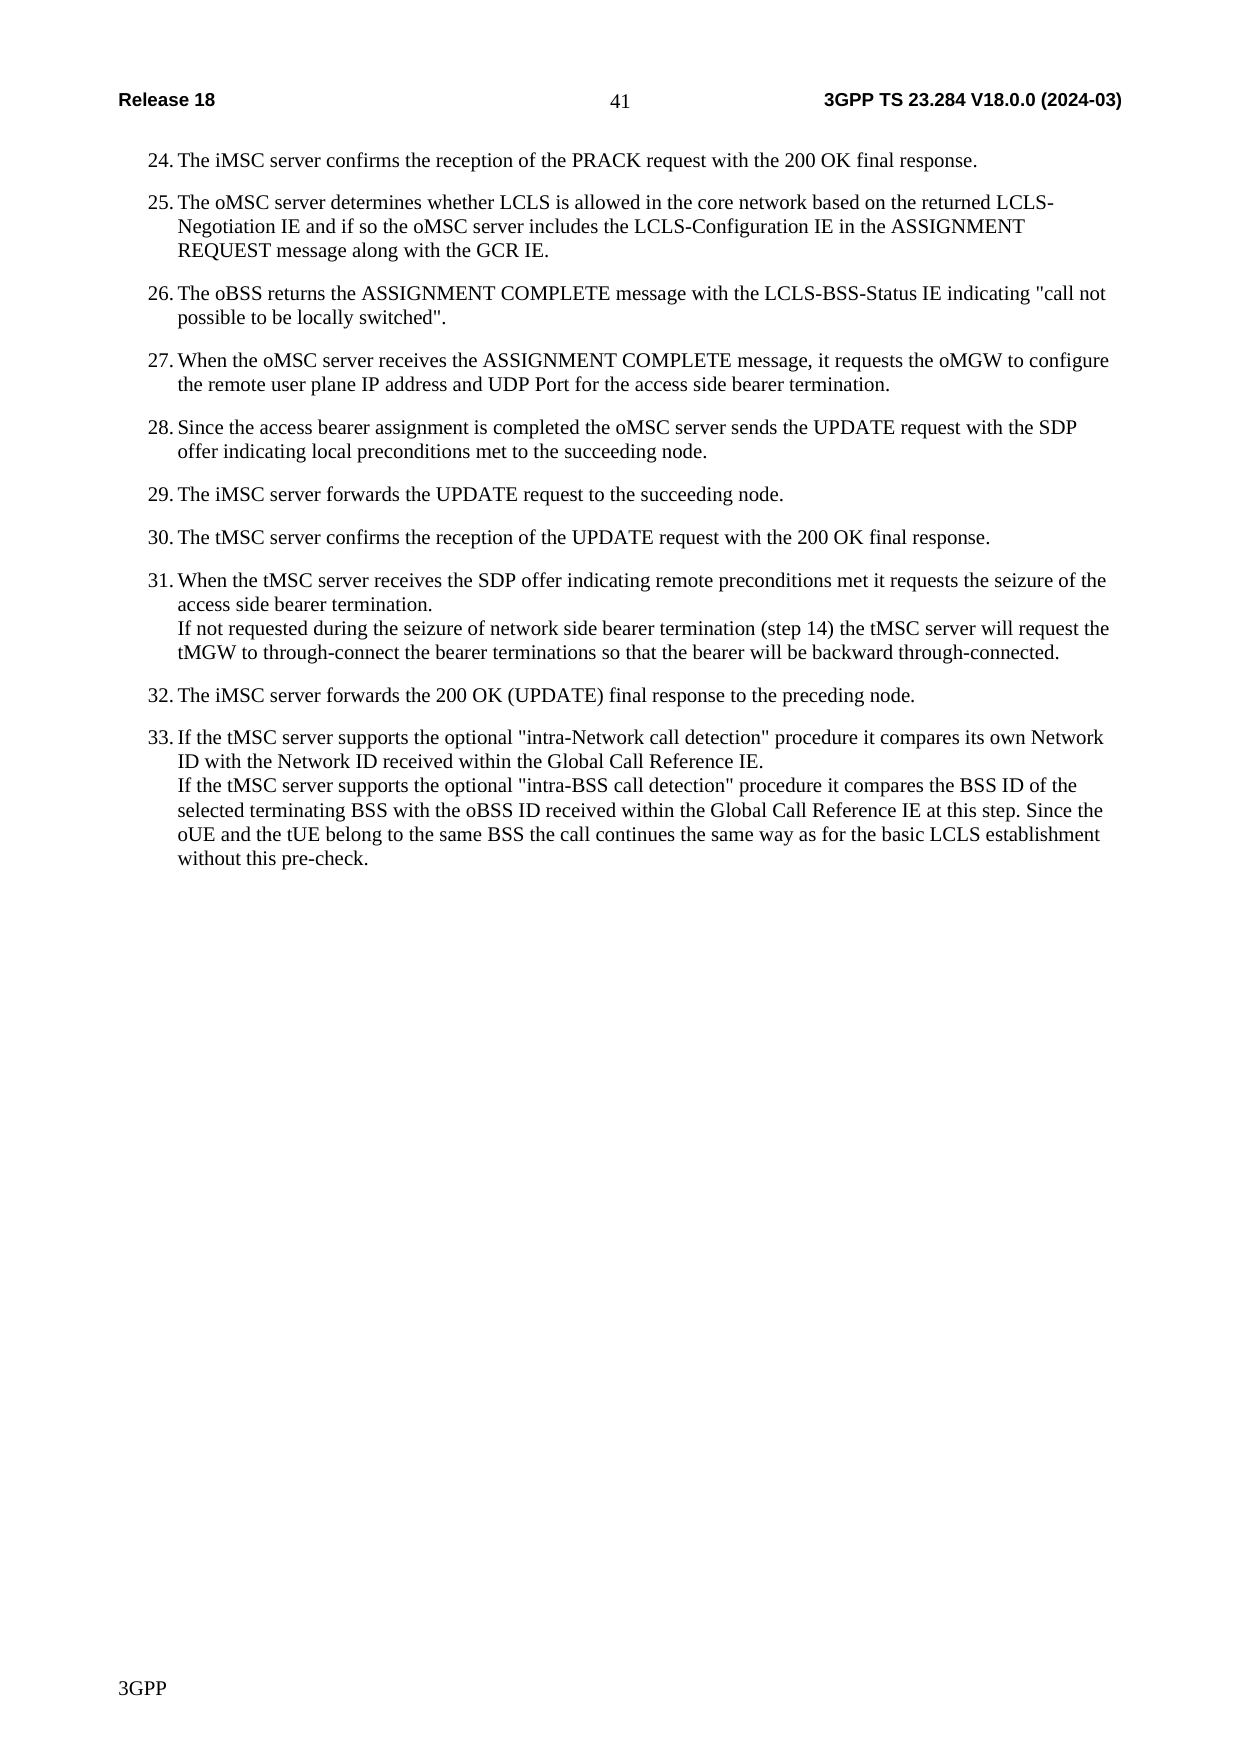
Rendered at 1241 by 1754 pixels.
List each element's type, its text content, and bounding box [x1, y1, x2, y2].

text 27. When the oMSC server receives the ASSIGNMENT COMPLETE message, it requests the oMGW to configure the remote user plane IP address and UDP Port for the access side bearer termination. [148, 348, 1122, 396]
text 29. The iMSC server forwards the UPDATE request to the succeeding node. [148, 482, 1122, 506]
text 30. The tMSC server confirms the reception of the UPDATE request with the 200 OK final response. [148, 525, 1122, 549]
text 33. If the tMSC server supports the optional "intra-Network call detection" procedure it compares its own Network ID with the Network ID received within the Global Call Reference IE. If the tMSC server supports the optional "intra-BSS call detection" procedure it compares the BSS ID of the selected terminating BSS with the oBSS ID received within the Global Call Reference IE at this step. Since the oUE and the tUE belong to the same BSS the call continues the same way as for the basic LCLS establishment without this pre-check. [148, 725, 1122, 870]
text 28. Since the access bearer assignment is completed the oMSC server sends the UPDATE request with the SDP offer indicating local preconditions met to the succeeding node. [148, 415, 1122, 463]
text 31. When the tMSC server receives the SDP offer indicating remote preconditions met it requests the seizure of the access side bearer termination. If not requested during the seizure of network side bearer termination (step 14) the tMSC server will request the tMGW to through-connect the bearer terminations so that the bearer will be backward through-connected. [148, 567, 1122, 664]
text 26. The oBSS returns the ASSIGNMENT COMPLETE message with the LCLS-BSS-Status IE indicating "call not possible to be locally switched". [148, 281, 1122, 329]
text 32. The iMSC server forwards the 200 OK (UPDATE) final response to the preceding node. [148, 682, 1122, 707]
text 24. The iMSC server confirms the reception of the PRACK request with the 200 OK final response. [148, 147, 1122, 172]
text 25. The oMSC server determines whether LCLS is allowed in the core network based on the returned LCLS-Negotiation IE and if so the oMSC server includes the LCLS-Configuration IE in the ASSIGNMENT REQUEST message along with the GCR IE. [148, 190, 1122, 262]
